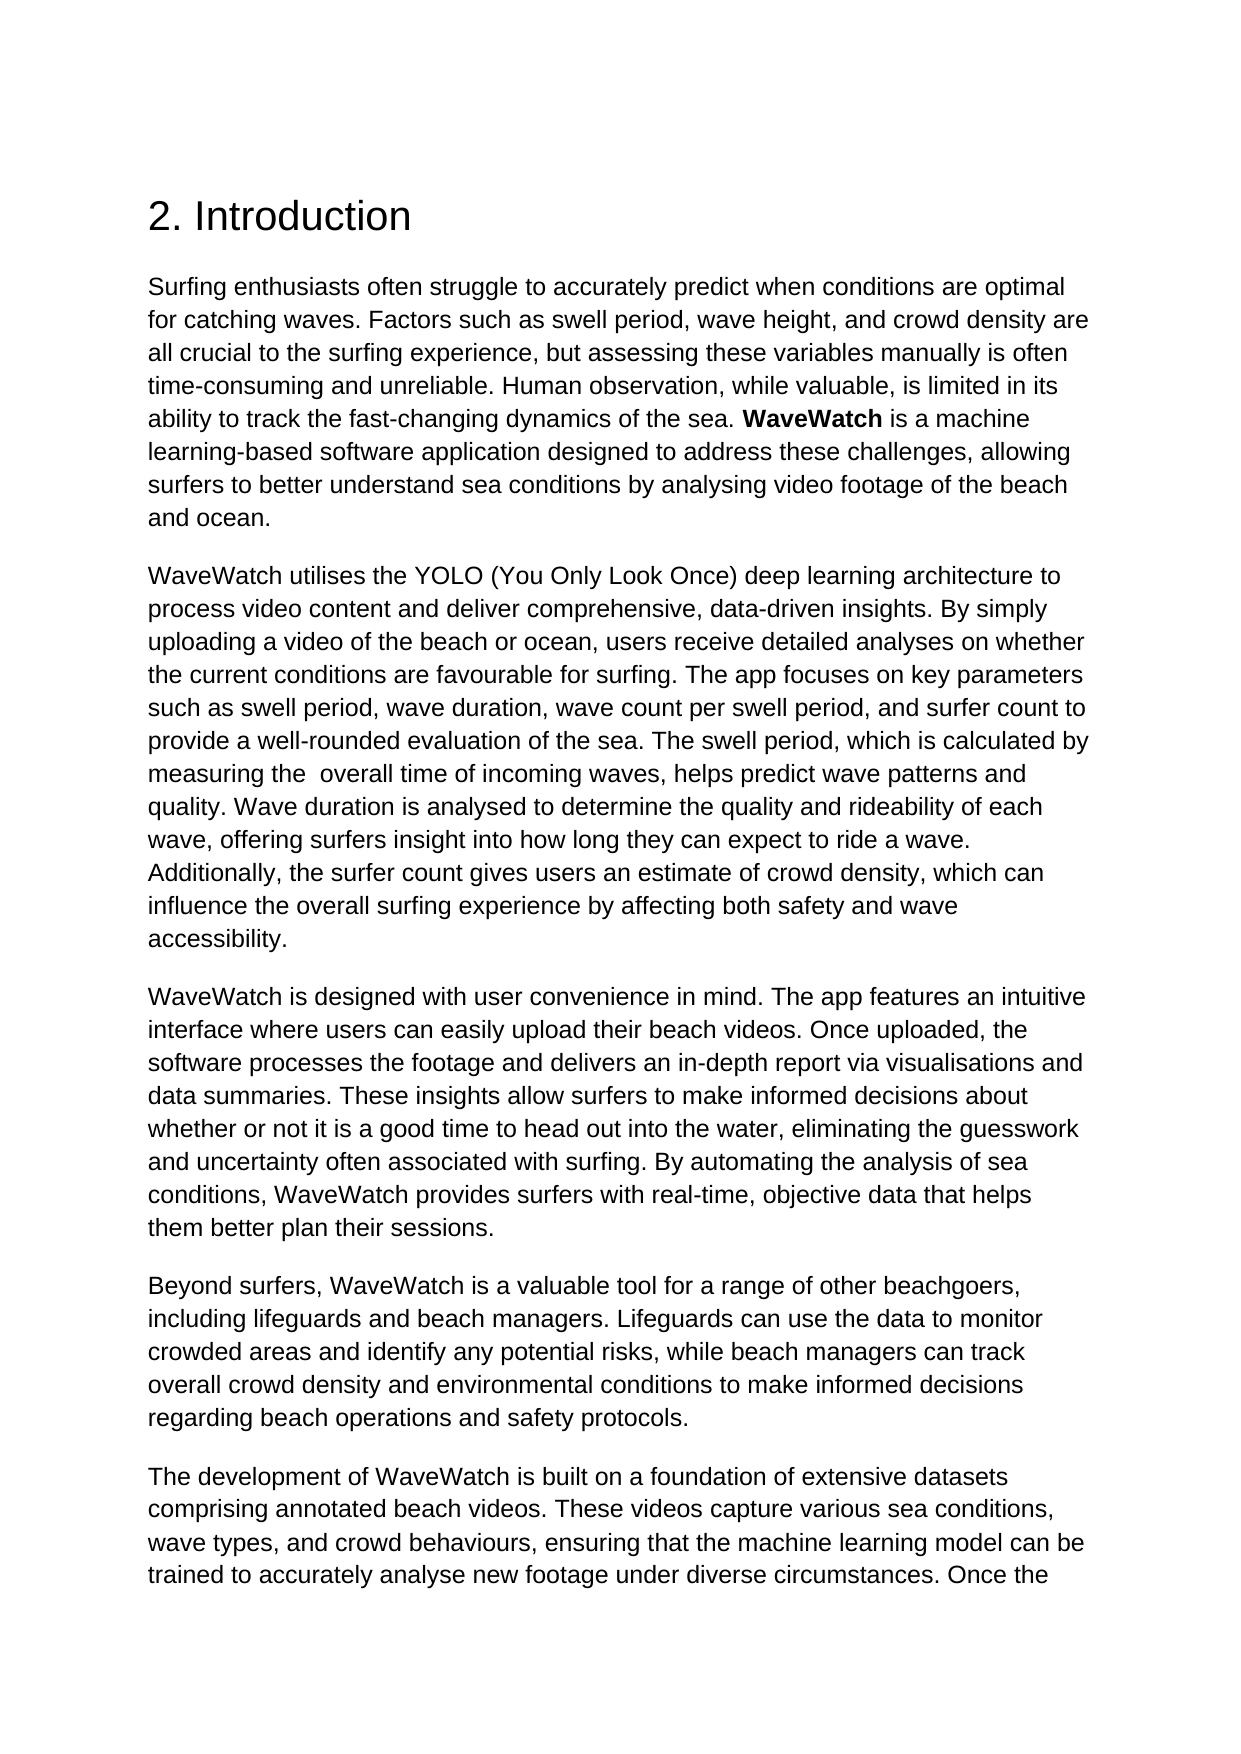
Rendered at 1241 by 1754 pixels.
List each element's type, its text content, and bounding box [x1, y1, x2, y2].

text WaveWatch utilises the YOLO (You Only Look Once) deep learning architecture to process video content and deliver comprehensive, data-driven insights. By simply uploading a video of the beach or ocean, users receive detailed analyses on whether the current conditions are favourable for surfing. The app focuses on key parameters such as swell period, wave duration, wave count per swell period, and surfer count to provide a well-rounded evaluation of the sea. The swell period, which is calculated by measuring the overall time of incoming waves, helps predict wave patterns and quality. Wave duration is analysed to determine the quality and rideability of each wave, offering surfers insight into how long they can expect to ride a wave. Additionally, the surfer count gives users an estimate of crowd density, which can influence the overall surfing experience by affecting both safety and wave accessibility. [148, 561, 1090, 953]
text WaveWatch is designed with user convenience in mind. The app features an intuitive interface where users can easily upload their beach videos. Once uploaded, the software processes the footage and delivers an in-depth report via visualisations and data summaries. These insights allow surfers to make informed decisions about whether or not it is a good time to head out into the water, eliminating the guesswork and uncertainty often associated with surfing. By automating the analysis of sea conditions, WaveWatch provides surfers with real-time, objective data that helps them better plan their sessions. [148, 982, 1090, 1242]
text Beyond surfers, WaveWatch is a valuable tool for a range of other beachgoers, including lifeguards and beach managers. Lifeguards can use the data to monitor crowded areas and identify any potential risks, while beach managers can track overall crowd density and environmental conditions to make informed decisions regarding beach operations and safety protocols. [148, 1271, 1090, 1432]
subtitle 2. Introduction [148, 192, 1090, 239]
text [148, 1461, 1090, 1589]
text Surfing enthusiasts often struggle to accurately predict when conditions are optimal for catching waves. Factors such as swell period, wave height, and crowd density are all crucial to the surfing experience, but assessing these variables manually is often time-consuming and unreliable. Human observation, while valuable, is limited in its ability to track the fast-changing dynamics of the sea. WaveWatch is a machine learning-based software application designed to address these challenges, allowing surfers to better understand sea conditions by analysing video footage of the beach and ocean. [148, 272, 1090, 532]
